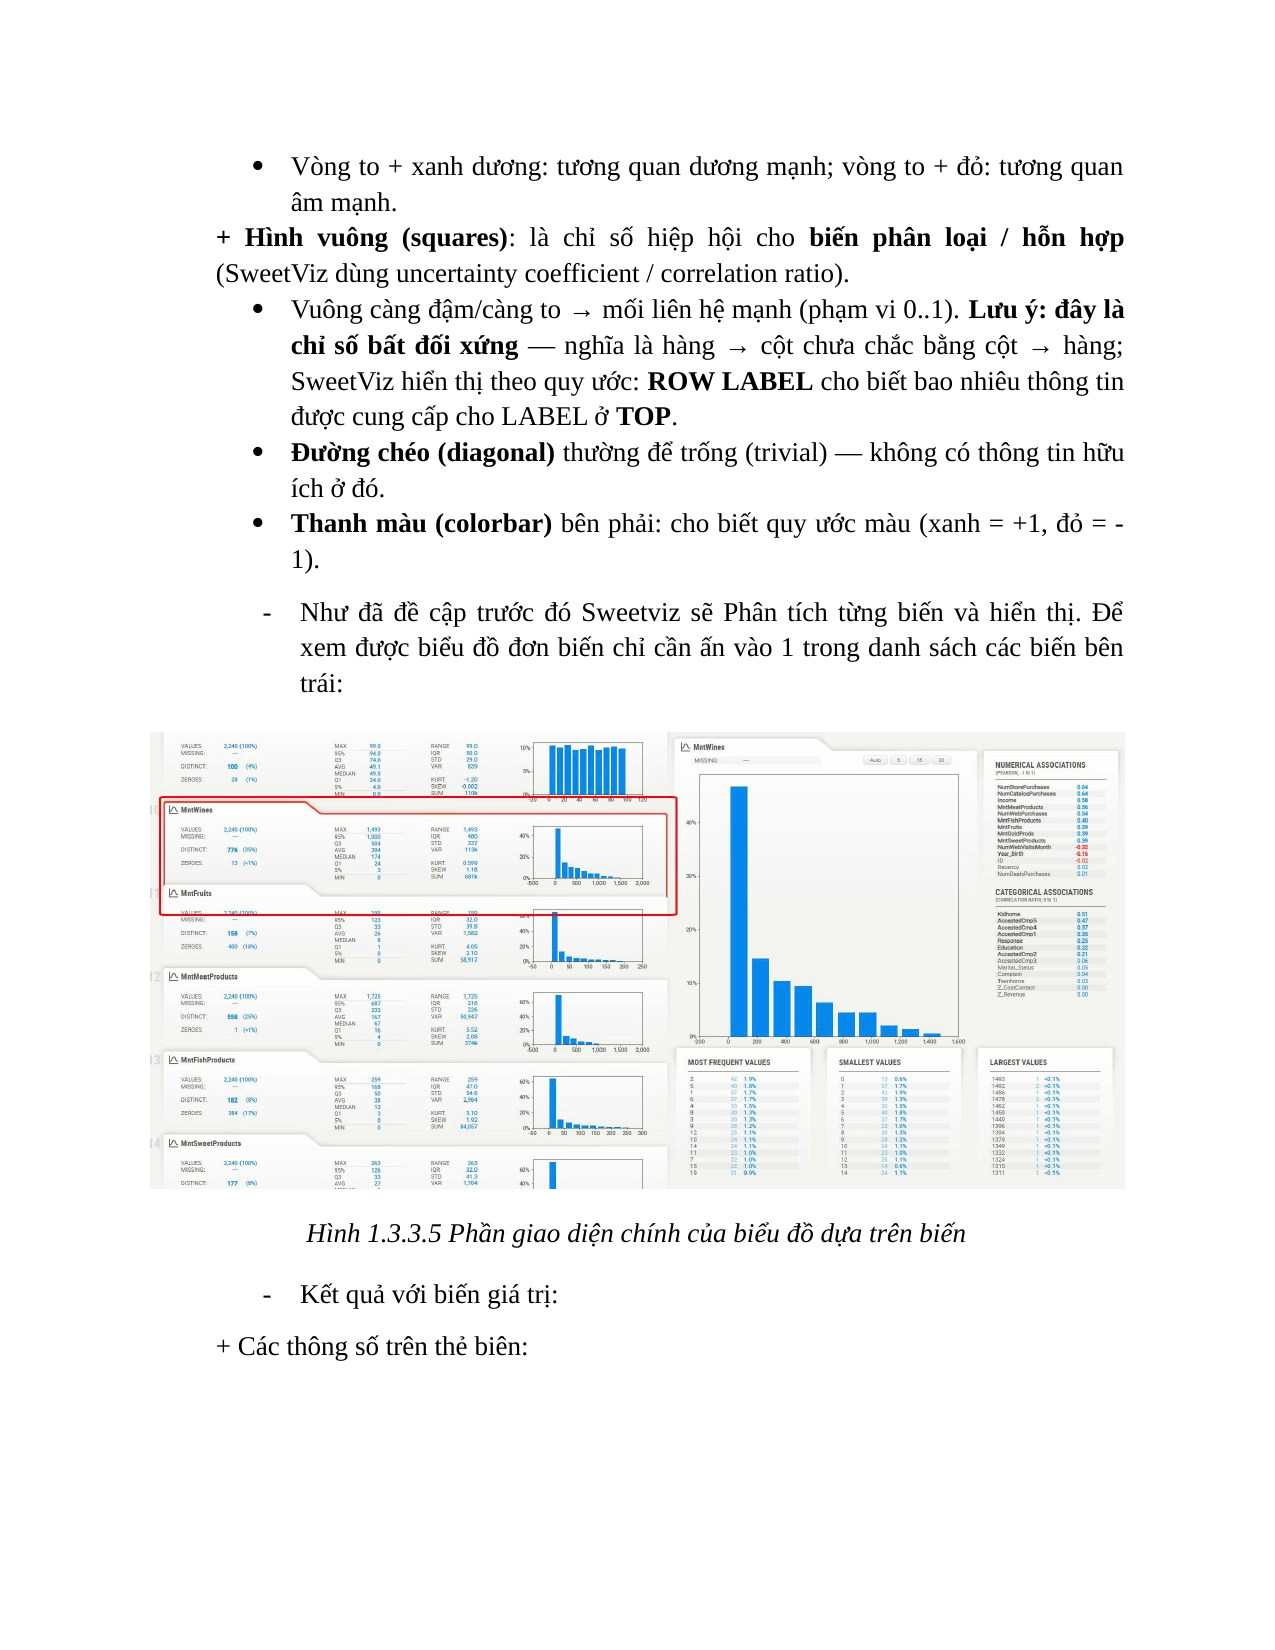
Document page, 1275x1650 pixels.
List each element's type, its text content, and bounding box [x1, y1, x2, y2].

picture [150, 732, 1125, 1189]
text Như đã đề cập trước đó Sweetviz sẽ Phân tích từng biến và hiển thị. Để xem được biểu đồ đơn biến chỉ cần ấn vào 1 trong danh sách các biến bên trái: [262, 596, 1125, 698]
text + Hình vuông (squares): là chỉ số hiệp hội cho biến phân loại / hỗn hợp (SweetViz dùng uncertainty coefficient / correlation ratio). [216, 222, 1125, 288]
text Kết quả với biến giá trị: [262, 1278, 1125, 1309]
list Thanh màu (colorbar) bên phải: cho biết quy ước màu (xanh = +1, đỏ = -1). [253, 508, 1125, 574]
text + Các thông số trên thẻ biên: [216, 1330, 1125, 1361]
list Vòng to + xanh dương: tương quan dương mạnh; vòng to + đỏ: tương quan âm mạnh. [253, 150, 1125, 217]
list Vuông càng đậm/càng to → mối liên hệ mạnh (phạm vi 0..1). Lưu ý: đây là chỉ số bất đối xứng — nghĩa là hàng → cột chưa chắc bằng cột → hàng; SweetViz hiển thị theo quy ước: ROW LABEL cho biết bao nhiêu thông tin được cung cấp cho LABEL ở TOP. [253, 293, 1125, 431]
text Hình 1.3.3.5 Phần giao diện chính của biểu đồ dựa trên biến [150, 1217, 1125, 1249]
list Đường chéo (diagonal) thường để trống (trivial) — không có thông tin hữu ích ở đó. [253, 436, 1125, 503]
